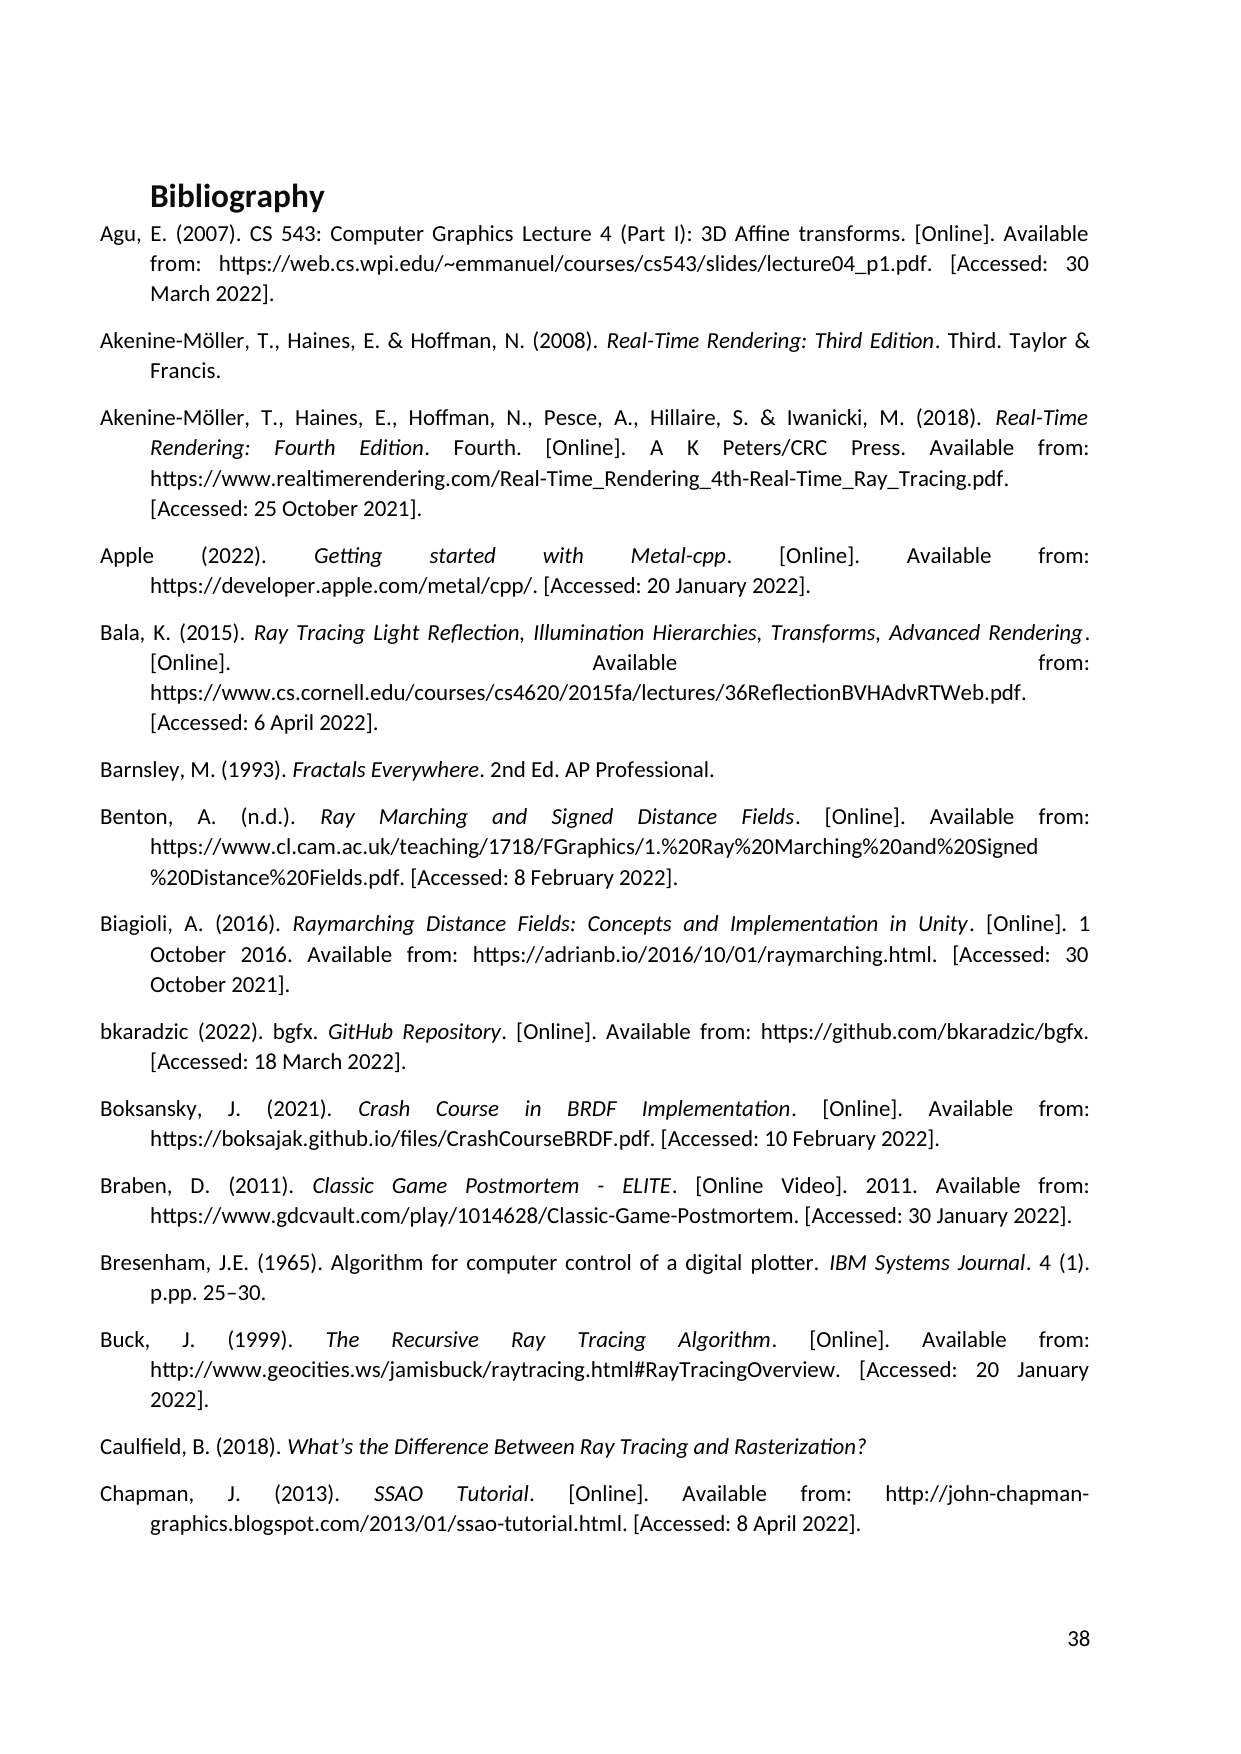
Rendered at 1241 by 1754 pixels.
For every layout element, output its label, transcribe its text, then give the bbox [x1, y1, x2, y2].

subtitle Bibliography [150, 175, 1090, 216]
